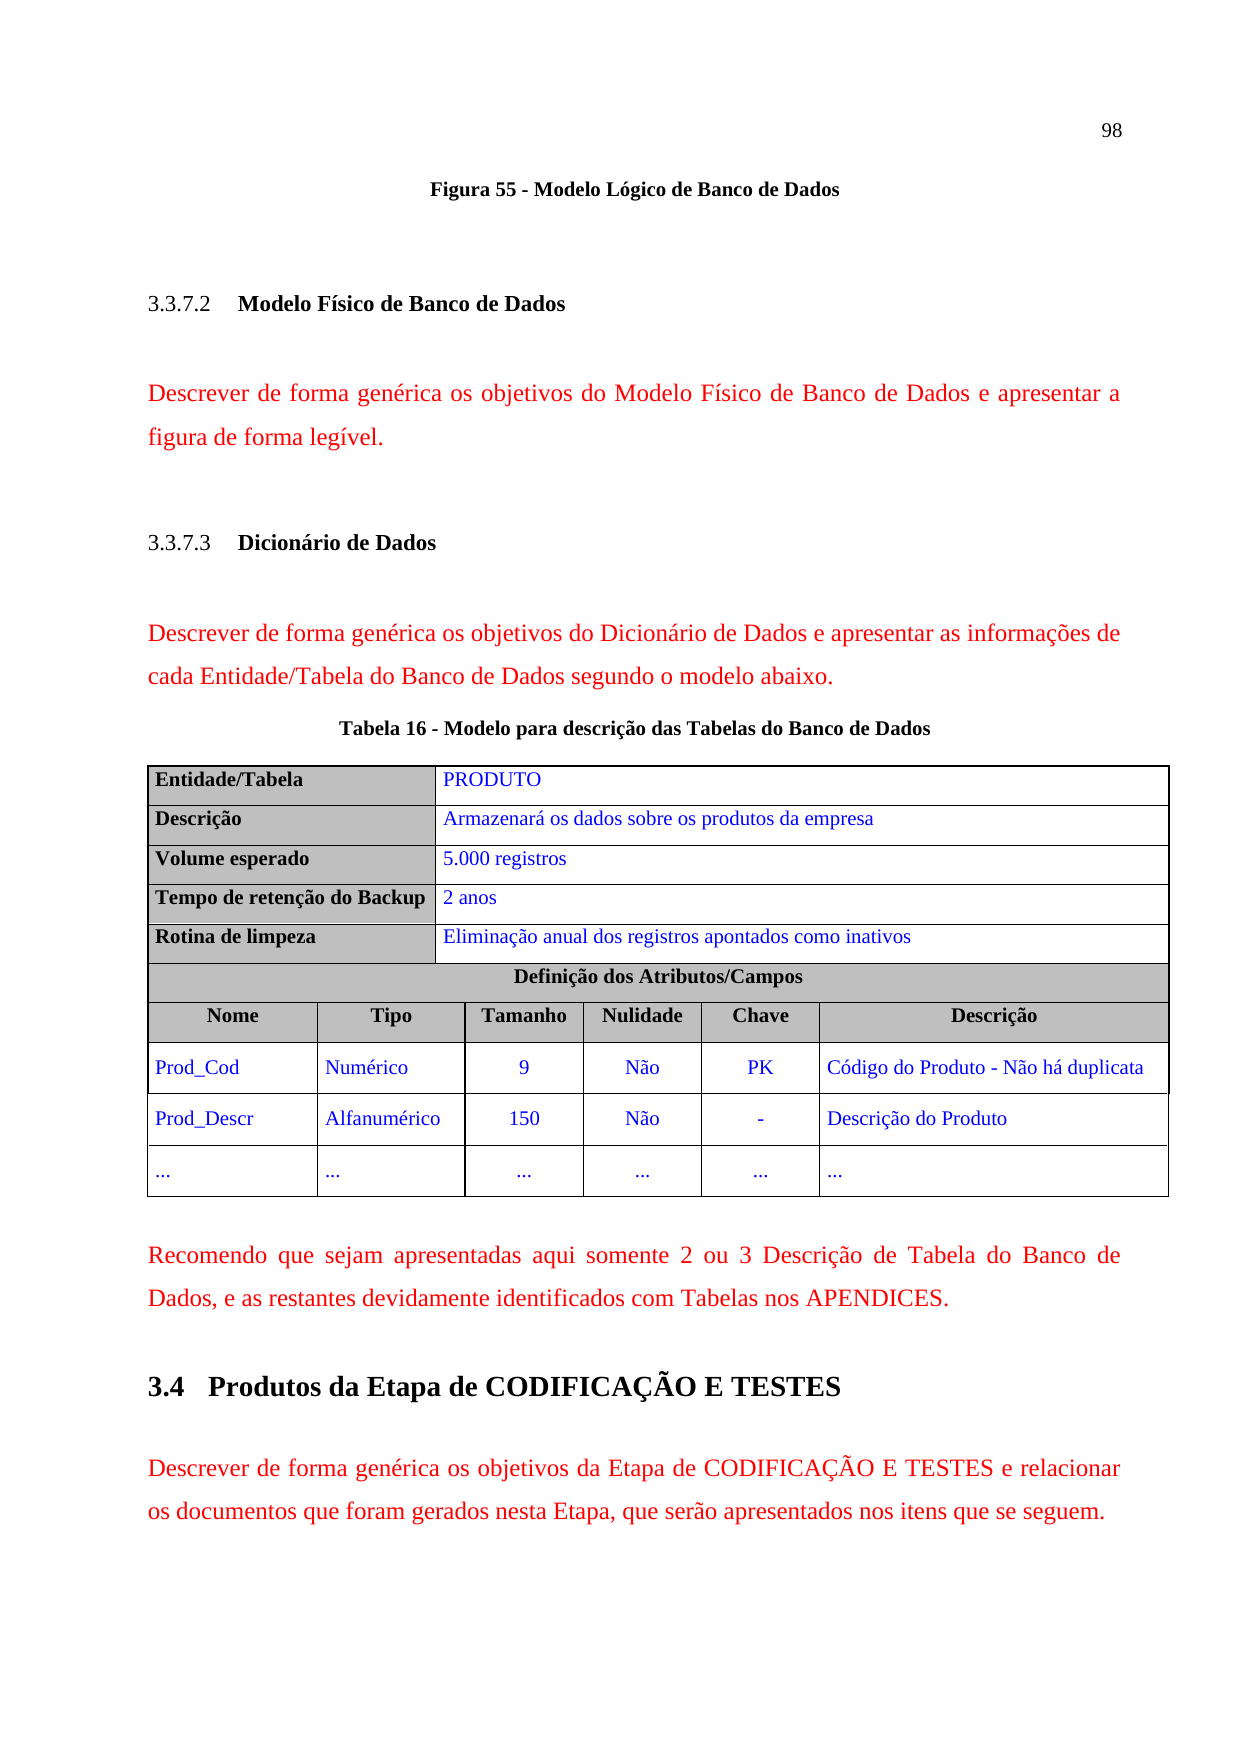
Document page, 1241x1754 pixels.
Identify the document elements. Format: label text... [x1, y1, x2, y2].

table_cell Prod_Cod [149, 1043, 317, 1093]
table_cell Descrição [820, 1003, 1168, 1042]
table_cell Tamanho [466, 1003, 583, 1042]
table_cell Tempo de retenção do Backup [149, 885, 435, 923]
subtitle Produtos da Etapa de CODIFICAÇÃO E TESTES [148, 1369, 1122, 1403]
text Descrever de forma genérica os objetivos do Dicionário de Dados e apresentar as informações de cada Entidade/Tabela do Banco de Dados segundo o modelo abaixo. [148, 618, 1122, 689]
table_cell Volume esperado [149, 846, 435, 884]
table_cell Nome [149, 1003, 317, 1042]
table_cell Eliminação anual dos registros apontados como inativos [436, 925, 1168, 963]
table_cell - [702, 1094, 819, 1144]
table_cell 2 anos [436, 885, 1168, 923]
table_cell Nulidade [584, 1003, 701, 1042]
table_cell 5.000 registros [436, 846, 1168, 884]
table_header Entidade/Tabela [149, 767, 435, 805]
table_cell PK [702, 1043, 819, 1093]
text Descrever de forma genérica os objetivos do Modelo Físico de Banco de Dados e apresentar a figura de forma legível. [148, 378, 1122, 450]
table_cell Tipo [318, 1003, 464, 1042]
table_cell ... [318, 1146, 464, 1196]
table_cell Alfanumérico [318, 1094, 464, 1144]
table_cell Não [584, 1094, 701, 1144]
table_cell Definição dos Atributos/Campos [149, 964, 1168, 1002]
table_header PRODUTO [436, 767, 1168, 805]
table_cell Não [584, 1043, 701, 1093]
table_cell Descrição do Produto [820, 1093, 1168, 1144]
table_cell ... [702, 1146, 819, 1196]
text Descrever de forma genérica os objetivos da Etapa de CODIFICAÇÃO E TESTES e relacionar os documentos que foram gerados nesta Etapa, que serão apresentados nos itens que se seguem. [148, 1453, 1122, 1525]
table_cell ... [584, 1146, 701, 1196]
table_cell Numérico [318, 1043, 464, 1093]
table_cell Rotina de limpeza [149, 925, 435, 963]
table_cell Prod_Descr [148, 1094, 317, 1144]
table_cell ... [820, 1145, 1168, 1196]
subtitle Modelo Físico de Banco de Dados [148, 290, 1122, 316]
table_cell Armazenará os dados sobre os produtos da empresa [436, 806, 1168, 845]
table_cell Chave [702, 1003, 819, 1042]
table_cell ... [148, 1145, 317, 1196]
table_cell 150 [466, 1094, 583, 1144]
table_cell Código do Produto - Não há duplicata [820, 1043, 1168, 1093]
table_cell 9 [466, 1043, 583, 1093]
subtitle Dicionário de Dados [148, 529, 1122, 555]
table_cell Descrição [149, 806, 435, 845]
table_cell ... [466, 1146, 583, 1196]
text Recomendo que sejam apresentadas aqui somente 2 ou 3 Descrição de Tabela do Banco de Dados, e as restantes devidamente identificados com Tabelas nos APENDICES. [148, 1240, 1122, 1312]
